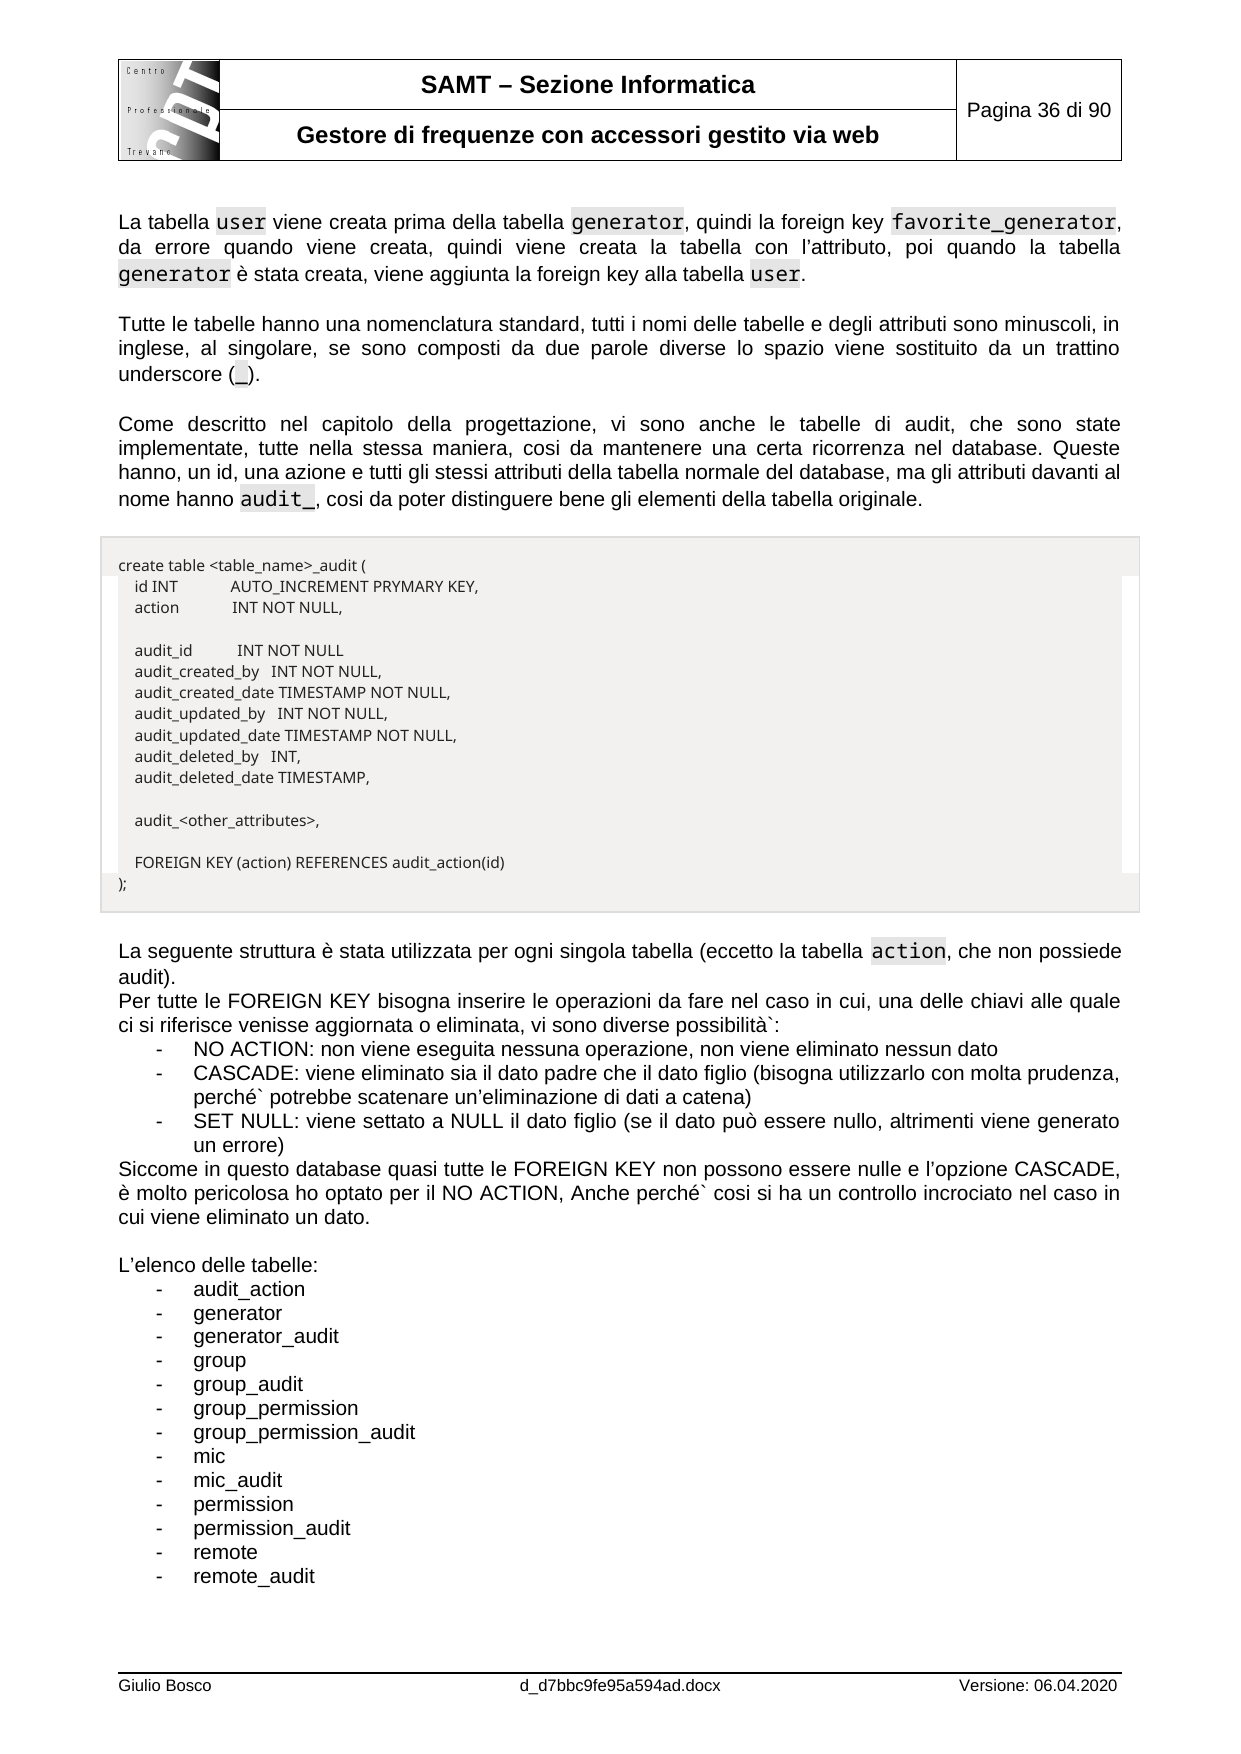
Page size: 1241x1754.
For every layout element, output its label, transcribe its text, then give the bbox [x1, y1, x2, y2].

text create table <table_name>_audit ( [102, 538, 1139, 576]
picture [119, 60, 220, 160]
list group_permission [156, 1396, 1122, 1420]
list SET NULL: viene settato a NULL il dato figlio (se il dato può essere nullo, altrimenti viene generato un errore) [156, 1109, 1122, 1157]
list audit_action [156, 1276, 1122, 1300]
list CASCADE: viene eliminato sia il dato padre che il dato figlio (bisogna utilizzarlo con molta prudenza, perché` potrebbe scatenare un’eliminazione di dati a catena) [156, 1061, 1122, 1109]
text audit_updated_date TIMESTAMP NOT NULL, [118, 724, 1122, 746]
list group_audit [156, 1372, 1122, 1396]
text audit_id INT NOT NULL [118, 639, 1122, 661]
text audit_deleted_by INT, [118, 746, 1122, 767]
text Siccome in questo database quasi tutte le FOREIGN KEY non possono essere nulle e l’opzione CASCADE, è molto pericolosa ho optato per il NO ACTION, Anche perché` cosi si ha un controllo incrociato nel caso in cui viene eliminato un dato. [118, 1157, 1122, 1228]
text audit_deleted_date TIMESTAMP, [118, 767, 1122, 788]
list generator_audit [156, 1324, 1122, 1348]
list group_permission_audit [156, 1420, 1122, 1444]
list remote_audit [156, 1564, 1122, 1588]
text La tabella user viene creata prima della tabella generator, quindi la foreign key favorite_generator, da errore quando viene creata, quindi viene creata la tabella con l’attributo, poi quando la tabella generator è stata creata, viene aggiunta la foreign key alla tabella user. [118, 207, 1122, 288]
list group [156, 1348, 1122, 1372]
list NO ACTION: non viene eseguita nessuna operazione, non viene eliminato nessun dato [156, 1037, 1122, 1061]
text Tutte le tabelle hanno una nomenclatura standard, tutti i nomi delle tabelle e degli attributi sono minuscoli, in inglese, al singolare, se sono composti da due parole diverse lo spazio viene sostituito da un trattino underscore (_). [118, 312, 1122, 388]
list permission_audit [156, 1516, 1122, 1540]
list mic [156, 1444, 1122, 1468]
text audit_<other_attributes>, [118, 809, 1122, 831]
text L’elenco delle tabelle: [118, 1252, 1122, 1276]
text audit_created_date TIMESTAMP NOT NULL, [118, 682, 1122, 703]
text Come descritto nel capitolo della progettazione, vi sono anche le tabelle di audit, che sono state implementate, tutte nella stessa maniera, cosi da mantenere una certa ricorrenza nel database. Queste hanno, un id, una azione e tutti gli stessi attributi della tabella normale del database, ma gli attributi davanti al nome hanno audit_, cosi da poter distinguere bene gli elementi della tabella originale. [118, 412, 1122, 512]
list mic_audit [156, 1468, 1122, 1492]
text id INT AUTO_INCREMENT PRYMARY KEY, [118, 576, 1122, 597]
list permission [156, 1492, 1122, 1516]
text La seguente struttura è stata utilizzata per ogni singola tabella (eccetto la tabella action, che non possiede audit). [118, 937, 1122, 989]
text Per tutte le FOREIGN KEY bisogna inserire le operazioni da fare nel caso in cui, una delle chiavi alle quale ci si riferisce venisse aggiornata o eliminata, vi sono diverse possibilità`: [118, 989, 1122, 1037]
text audit_created_by INT NOT NULL, [118, 661, 1122, 682]
text audit_updated_by INT NOT NULL, [118, 703, 1122, 724]
list generator [156, 1300, 1122, 1324]
text ); [102, 855, 1139, 911]
list remote [156, 1540, 1122, 1564]
text action INT NOT NULL, [118, 597, 1122, 618]
